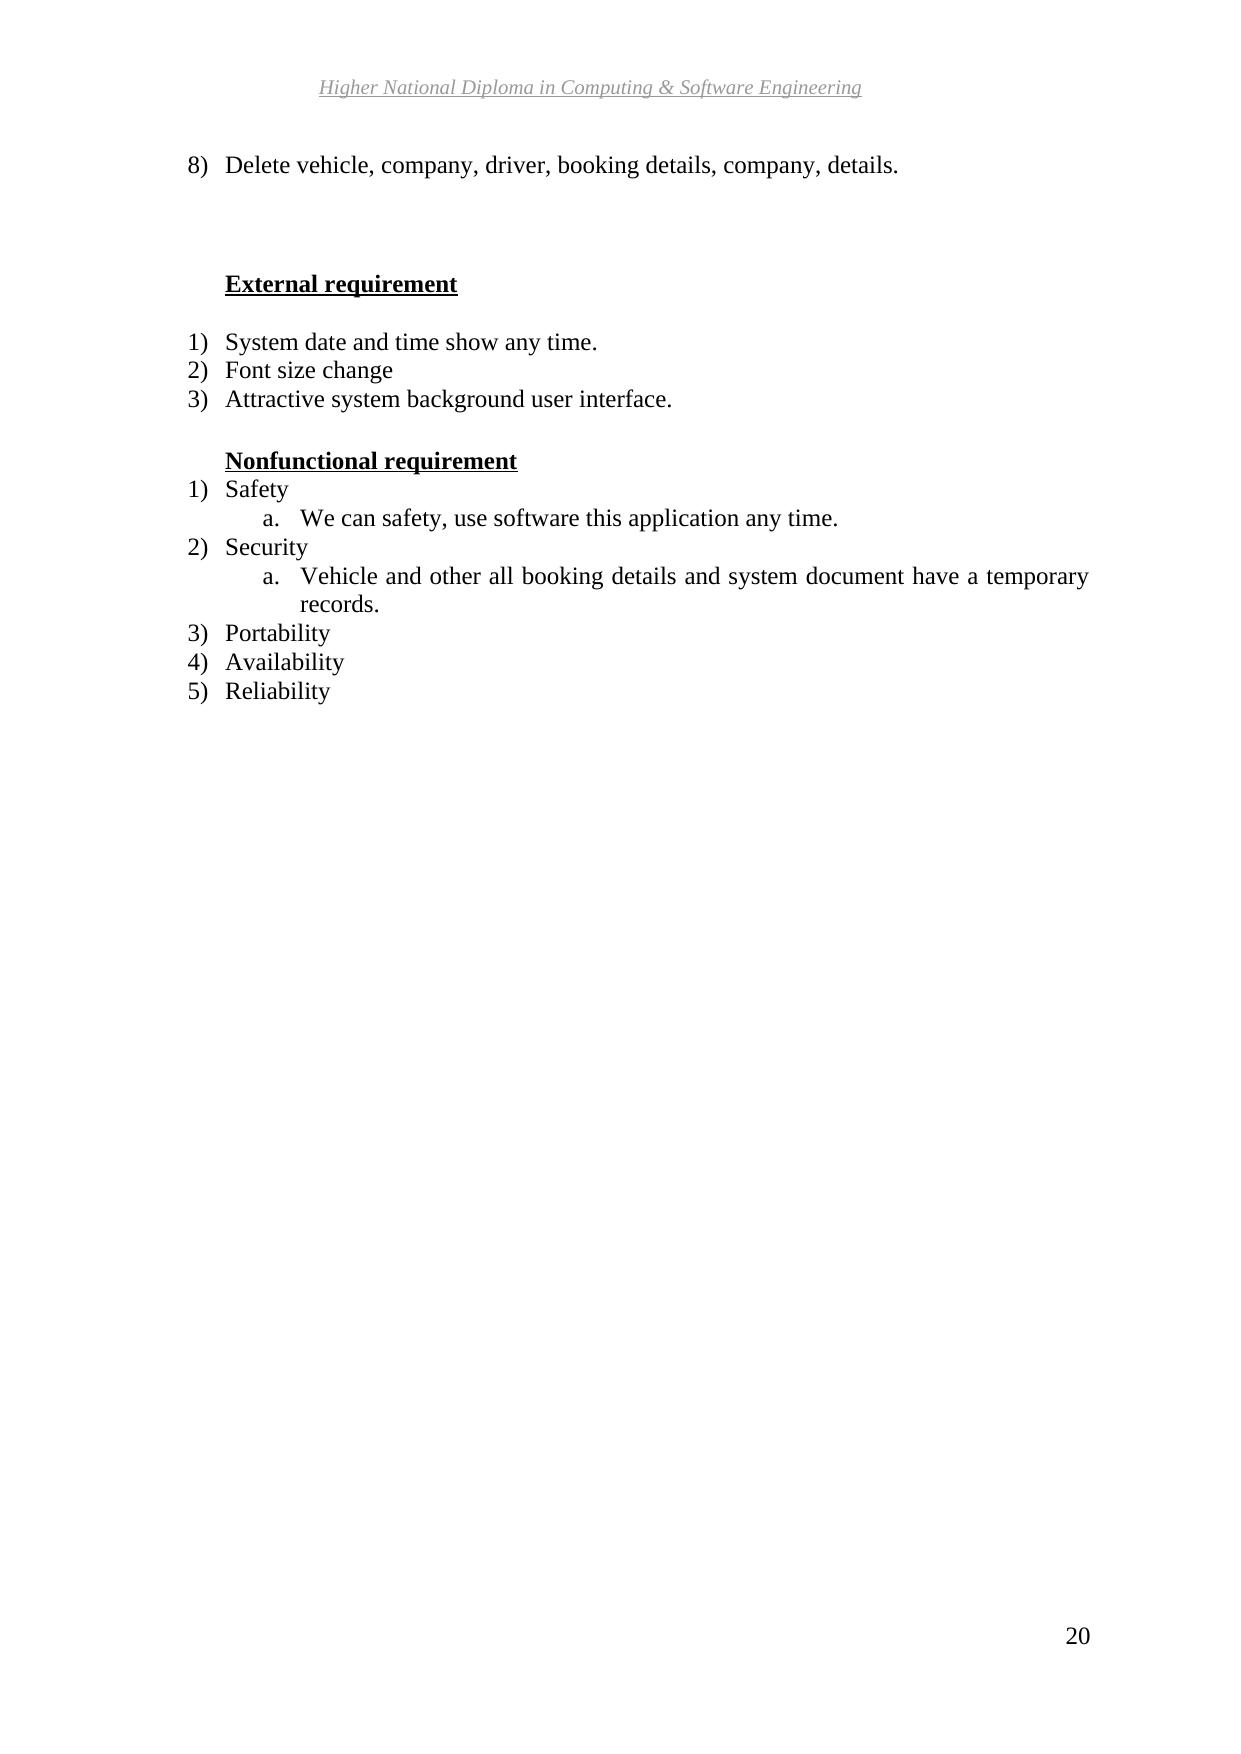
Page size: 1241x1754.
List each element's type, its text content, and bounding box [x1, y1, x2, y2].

list System date and time show any time. [187, 327, 1090, 355]
list Font size change [187, 355, 1090, 384]
list Availability [187, 647, 1090, 676]
list Reliability [187, 676, 1090, 704]
list Security [187, 532, 1090, 561]
list Portability [187, 618, 1090, 647]
list Safety [187, 474, 1090, 503]
list Attractive system background user interface. [187, 384, 1090, 413]
list Delete vehicle, company, driver, booking details, company, details. [187, 150, 1090, 179]
list Vehicle and other all booking details and system document have a temporary records. [262, 561, 1090, 618]
subtitle Nonfunctional requirement [225, 446, 1090, 474]
subtitle External requirement [225, 269, 1090, 298]
list We can safety, use software this application any time. [262, 503, 1090, 532]
